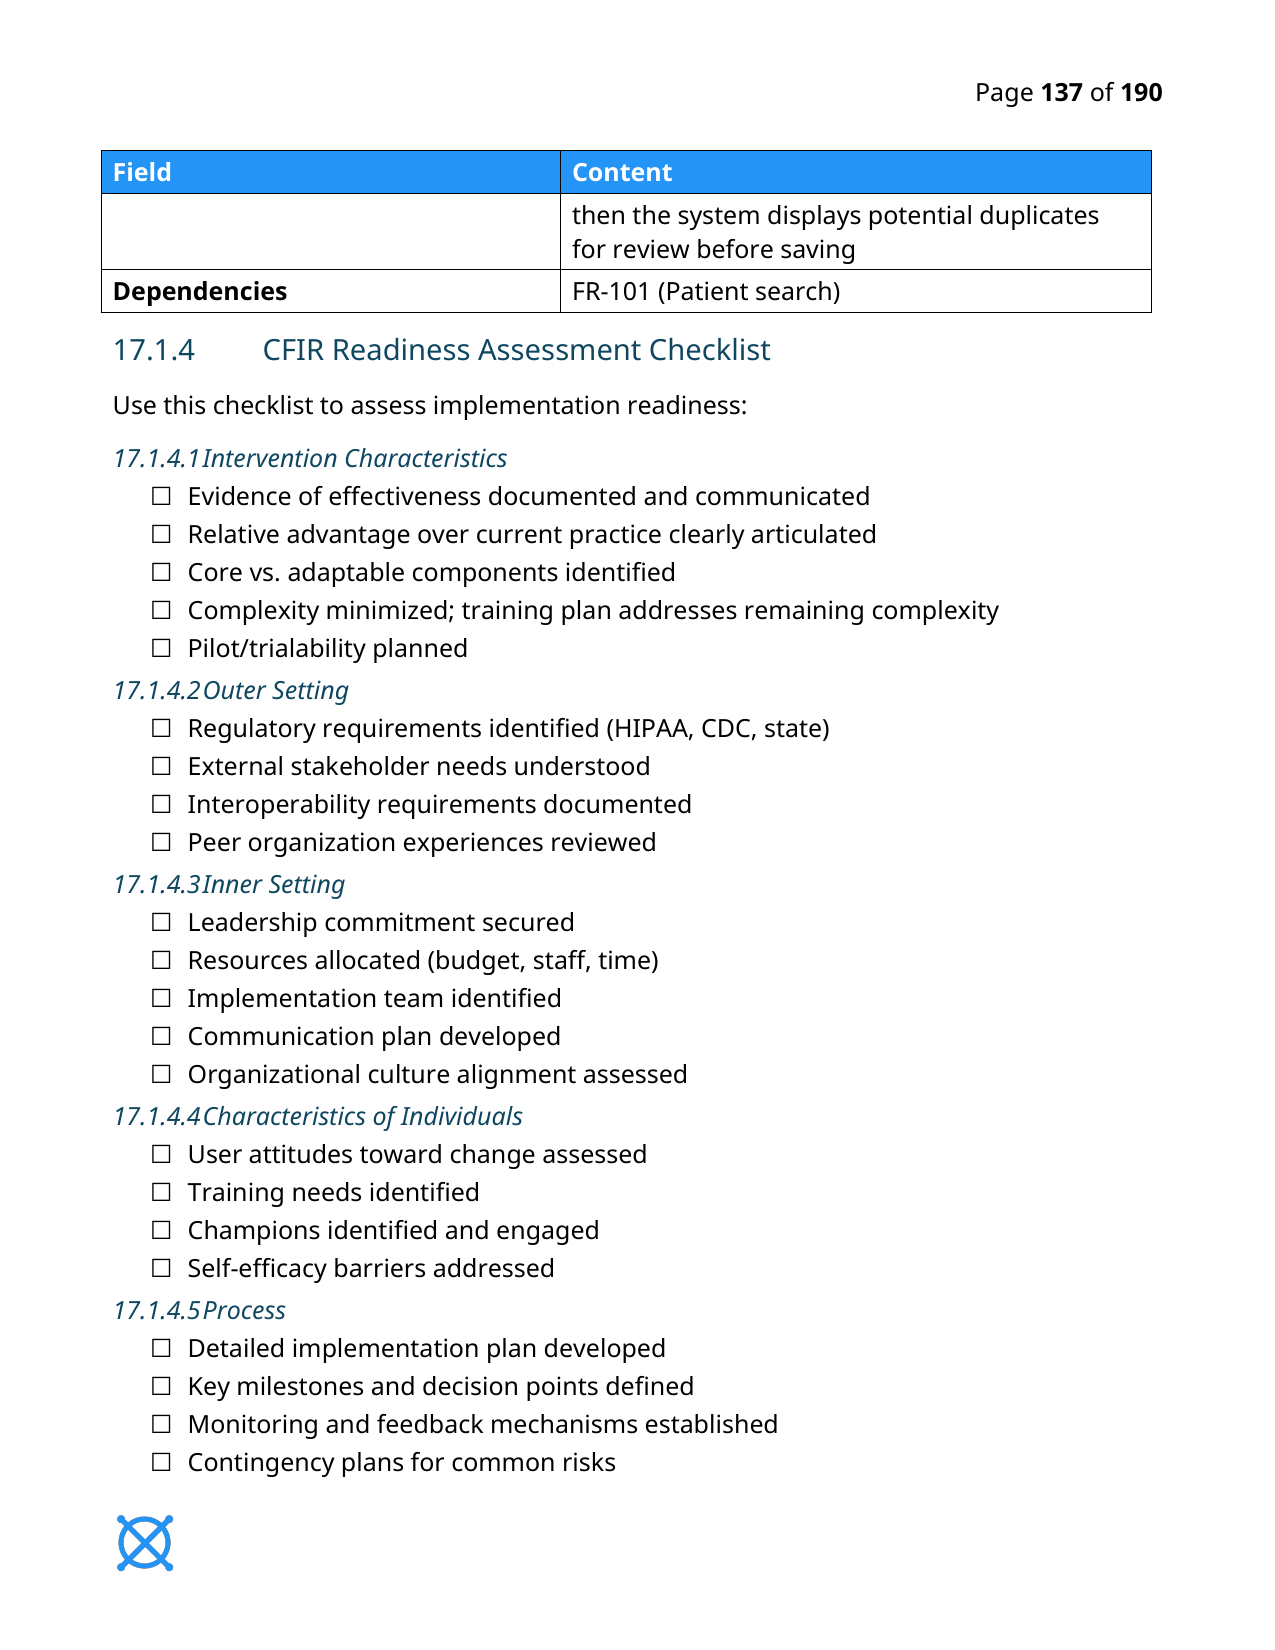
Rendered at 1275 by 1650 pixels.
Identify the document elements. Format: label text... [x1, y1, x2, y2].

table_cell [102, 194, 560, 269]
list Organizational culture alignment assessed [150, 1056, 1162, 1090]
list Leadership commitment secured [150, 905, 1162, 939]
list Pilot/trialability planned [150, 630, 1162, 664]
list Champions identified and engaged [150, 1212, 1162, 1247]
list Detailed implementation plan developed [150, 1331, 1162, 1365]
list Resources allocated (budget, staff, time) [150, 943, 1162, 977]
list Core vs. adaptable components identified [150, 555, 1162, 589]
picture [112, 1511, 177, 1575]
list Regulatory requirements identified (HIPAA, CDC, state) [150, 711, 1162, 745]
subtitle Inner Setting [112, 867, 1162, 901]
subtitle Outer Setting [112, 673, 1162, 707]
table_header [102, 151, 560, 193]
text Use this checklist to assess implementation readiness: [112, 388, 1162, 422]
list Complexity minimized; training plan addresses remaining complexity [150, 592, 1162, 627]
list Training needs identified [150, 1175, 1162, 1209]
list Self-efficacy barriers addressed [150, 1250, 1162, 1284]
list Monitoring and feedback mechanisms established [150, 1407, 1162, 1441]
subtitle Intervention Characteristics [112, 441, 1162, 475]
list Peer organization experiences reviewed [150, 824, 1162, 858]
list Contingency plans for common risks [150, 1444, 1162, 1478]
list User attitudes toward change assessed [150, 1137, 1162, 1171]
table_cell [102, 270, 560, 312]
list External stakeholder needs understood [150, 749, 1162, 783]
list Evidence of effectiveness documented and communicated [150, 479, 1162, 513]
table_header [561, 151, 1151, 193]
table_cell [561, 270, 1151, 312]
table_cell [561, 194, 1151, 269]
list Implementation team identified [150, 981, 1162, 1015]
list Key milestones and decision points defined [150, 1369, 1162, 1403]
subtitle Process [112, 1293, 1162, 1327]
list Communication plan developed [150, 1018, 1162, 1052]
subtitle Characteristics of Individuals [112, 1099, 1162, 1133]
subtitle CFIR Readiness Assessment Checklist [112, 329, 1162, 369]
list Interoperability requirements documented [150, 787, 1162, 821]
list Relative advantage over current practice clearly articulated [150, 517, 1162, 551]
